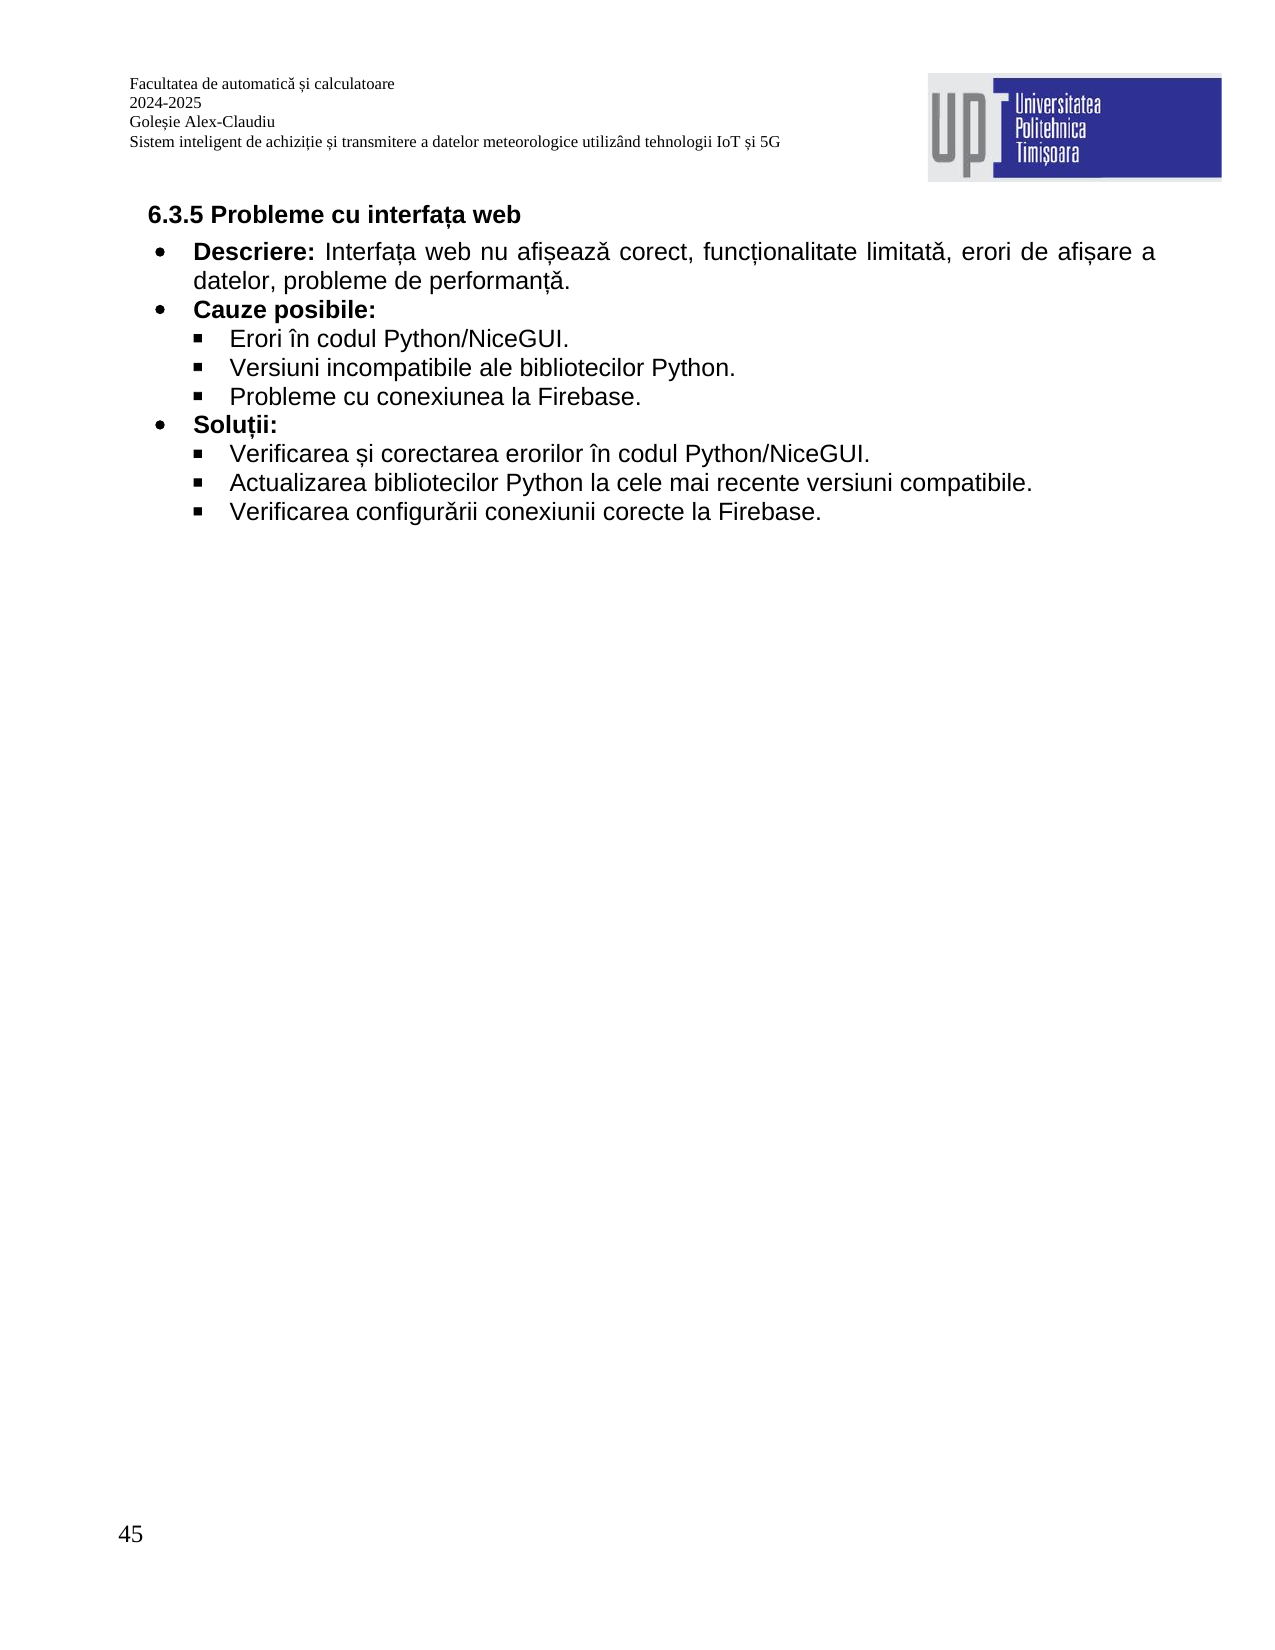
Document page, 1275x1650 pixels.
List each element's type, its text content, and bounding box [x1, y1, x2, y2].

subtitle Probleme cu interfața web [148, 200, 1157, 229]
list Verificarea și corectarea erorilor în codul Python/NiceGUI. [192, 439, 1157, 468]
list Descriere: Interfața web nu afișeazǎ corect, funcționalitate limitatǎ, erori de afișare a datelor, probleme de performanțǎ. [156, 237, 1157, 295]
list Soluții: [156, 410, 1157, 439]
list Versiuni incompatibile ale bibliotecilor Python. [192, 353, 1157, 381]
list Cauze posibile: [156, 295, 1157, 324]
list Verificarea configurǎrii conexiunii corecte la Firebase. [192, 497, 1157, 526]
list Actualizarea bibliotecilor Python la cele mai recente versiuni compatibile. [192, 468, 1157, 497]
list Erori în codul Python/NiceGUI. [192, 324, 1157, 353]
list Probleme cu conexiunea la Firebase. [192, 381, 1157, 410]
picture [927, 73, 1222, 182]
